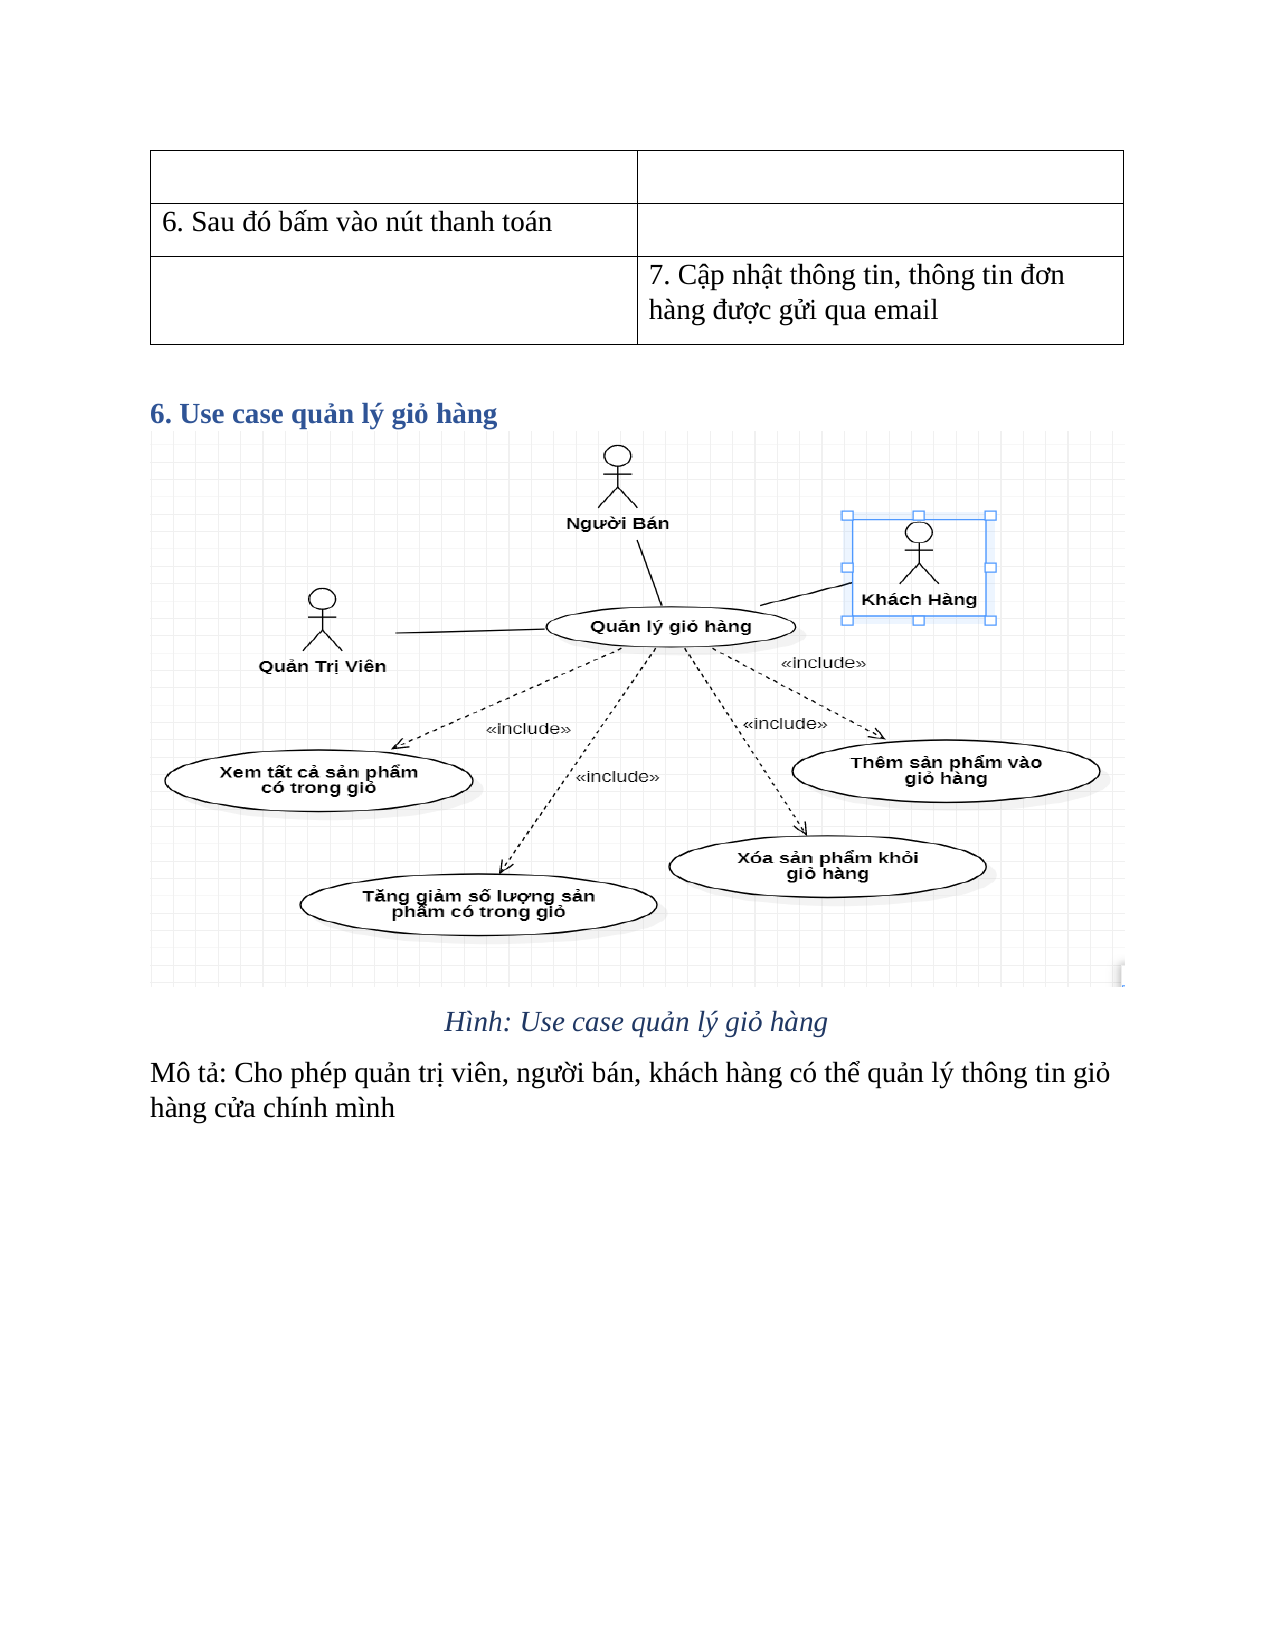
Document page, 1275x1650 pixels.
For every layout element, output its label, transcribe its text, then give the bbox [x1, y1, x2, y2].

subtitle 6. Use case quản lý giỏ hàng [150, 396, 1125, 430]
table_cell [638, 151, 1123, 203]
text Mô tả: Cho phép quản trị viên, người bán, khách hàng có thể quản lý thông tin giỏ hàng cửa chính mình [150, 1055, 1125, 1123]
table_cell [151, 151, 637, 203]
subtitle Hình: Use case quản lý giỏ hàng [150, 1004, 1125, 1038]
table_cell 6. Sau đó bấm vào nút thanh toán [151, 204, 637, 256]
table_cell [151, 257, 637, 343]
picture [150, 431, 1125, 987]
table_cell [638, 204, 1123, 256]
table_cell 7. Cập nhật thông tin, thông tin đơn hàng được gửi qua email [638, 257, 1123, 343]
